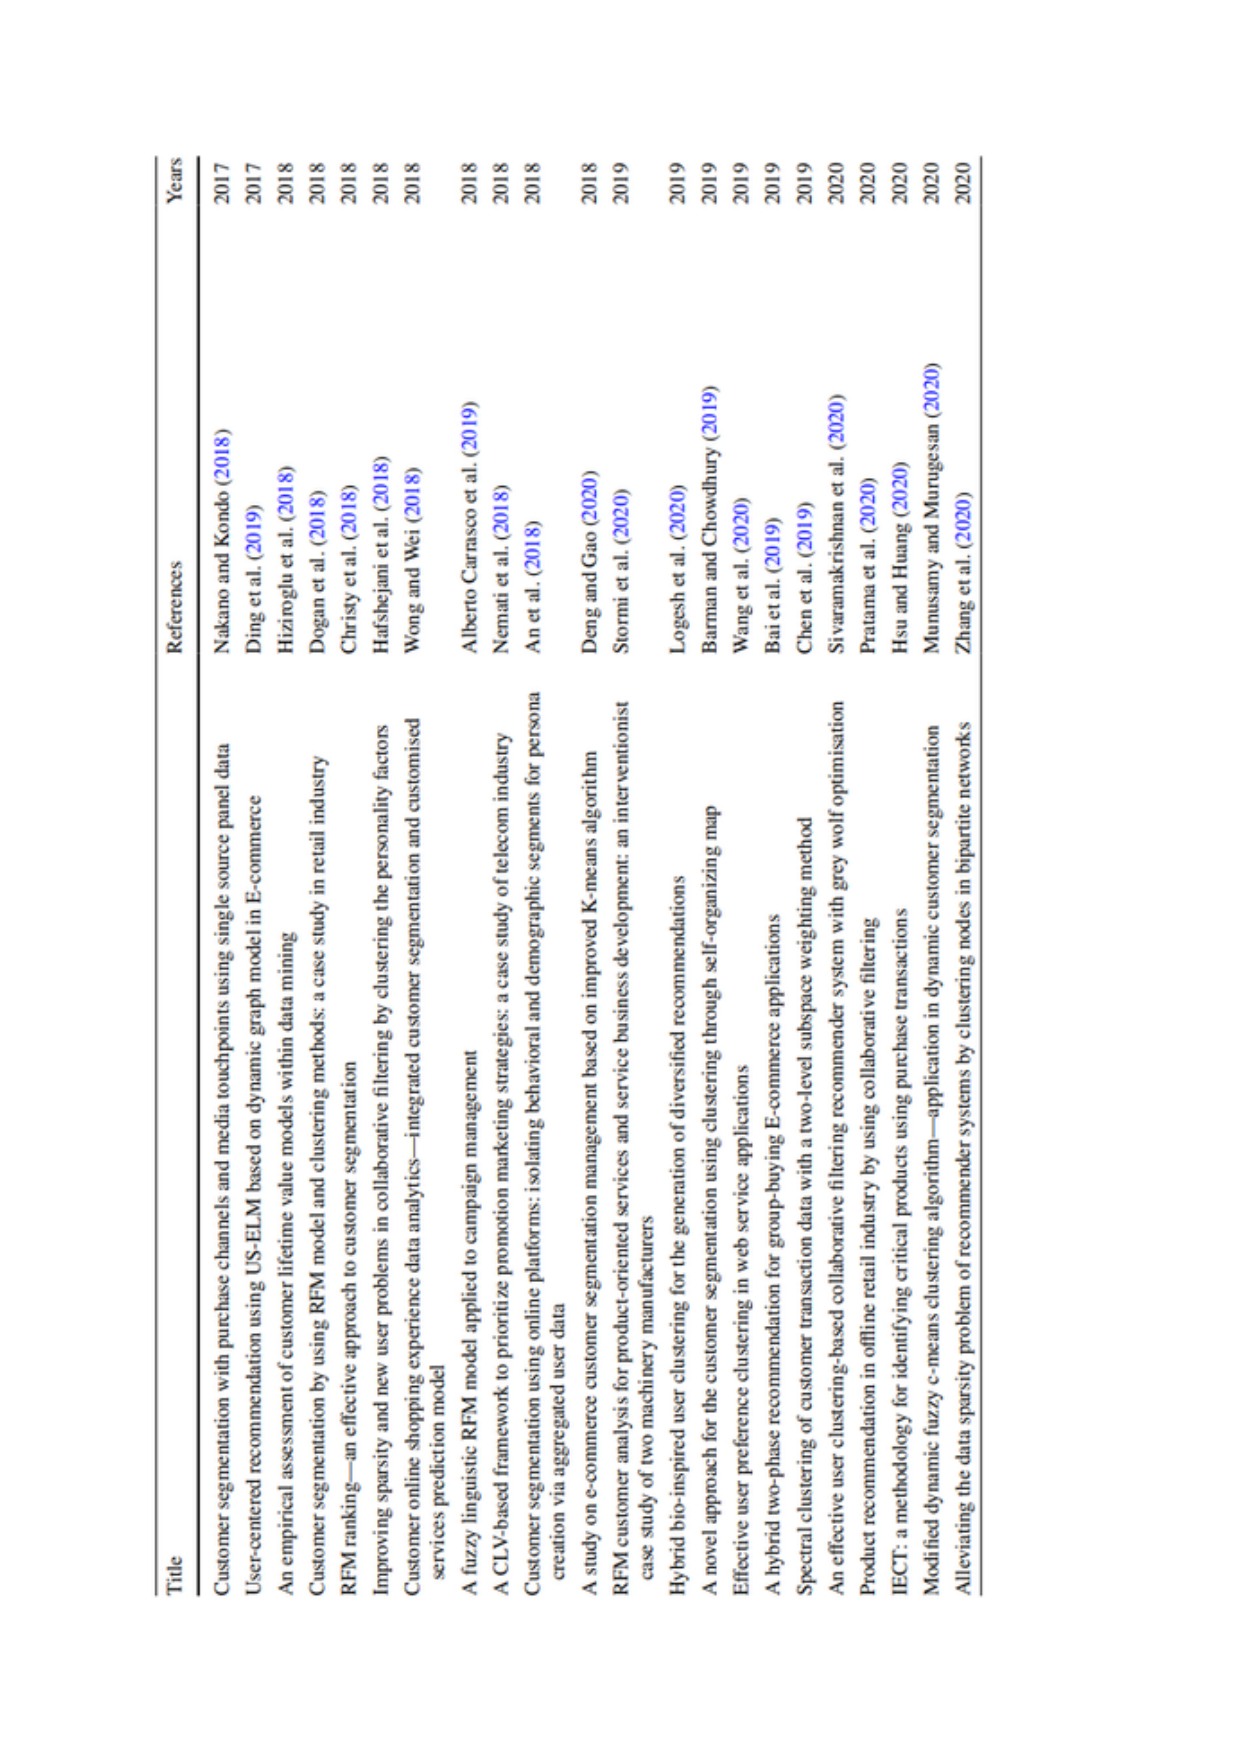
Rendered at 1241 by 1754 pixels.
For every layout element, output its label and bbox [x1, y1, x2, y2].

picture [150, 150, 1004, 1604]
